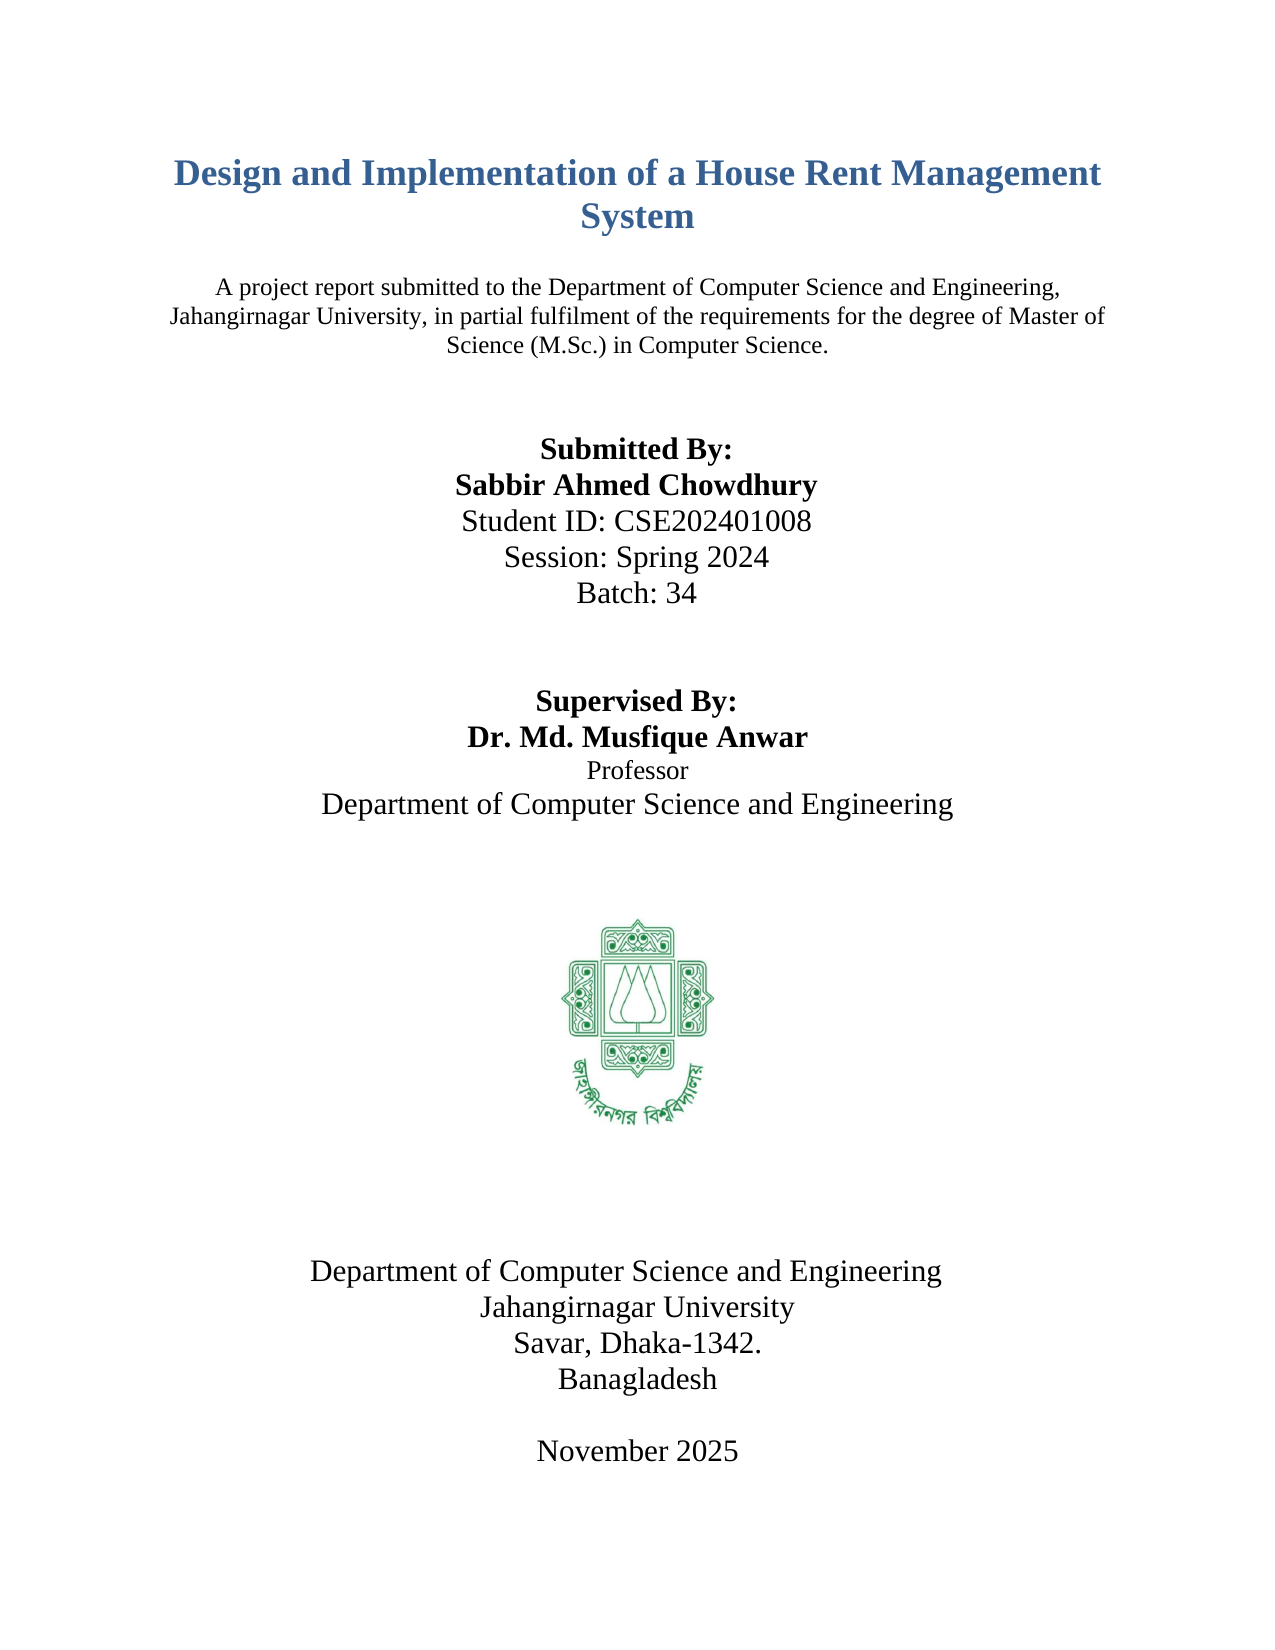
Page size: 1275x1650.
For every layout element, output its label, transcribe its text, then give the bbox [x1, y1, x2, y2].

text Submitted By: [150, 430, 1123, 466]
text Department of Computer Science and Engineering [150, 785, 1125, 821]
text Banagladesh [150, 1360, 1125, 1396]
text Supervised By: [150, 682, 1123, 718]
text A project report submitted to the Department of Computer Science and Engineering, Jahangirnagar University, in partial fulfilment of the requirements for the degree of Master of Science (M.Sc.) in Computer Science. [150, 272, 1125, 358]
text Dr. Md. Musfique Anwar [150, 718, 1125, 754]
text November 2025 [150, 1432, 1125, 1468]
text Savar, Dhaka-1342. [150, 1324, 1125, 1360]
picture [560, 918, 715, 1126]
text Department of Computer Science and Engineering [225, 1252, 1027, 1288]
text Professor [150, 754, 1125, 785]
text Batch: 34 [150, 574, 1123, 610]
text Session: Spring 2024 [150, 538, 1123, 574]
text Design and Implementation of a House Rent Management System [150, 150, 1125, 236]
text Jahangirnagar University [150, 1288, 1125, 1324]
text Student ID: CSE202401008 [150, 502, 1123, 538]
text Sabbir Ahmed Chowdhury [150, 466, 1123, 502]
